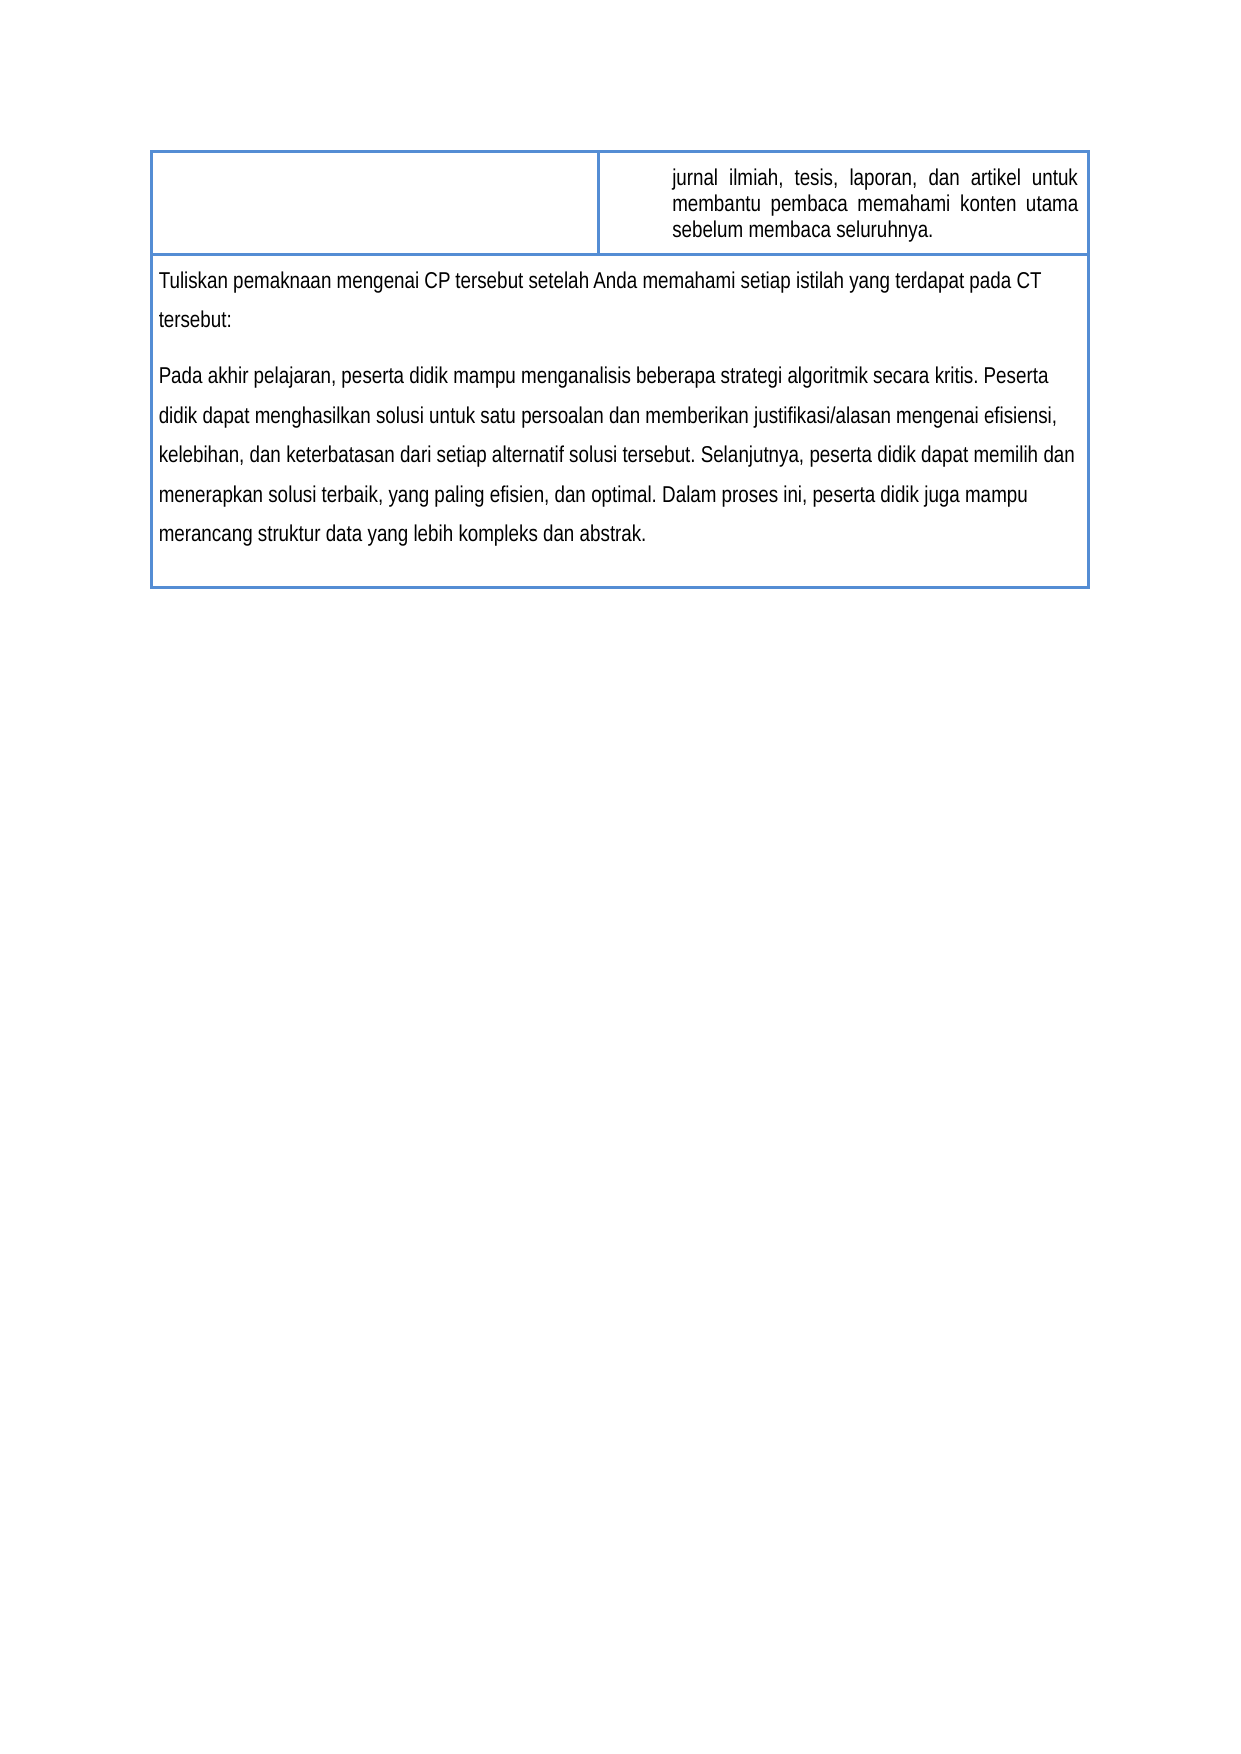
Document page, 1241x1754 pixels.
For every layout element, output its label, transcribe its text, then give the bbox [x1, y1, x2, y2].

table_cell Tuliskan pemaknaan mengenai CP tersebut setelah Anda memahami setiap istilah yang terdapat pada CT tersebut: Pada akhir pelajaran, peserta didik mampu menganalisis beberapa strategi algoritmik secara kritis. Peserta didik dapat menghasilkan solusi untuk satu persoalan dan memberikan justifikasi/alasan mengenai efisiensi, kelebihan, dan keterbatasan dari setiap alternatif solusi tersebut. Selanjutnya, peserta didik dapat memilih dan menerapkan solusi terbaik, yang paling efisien, dan optimal. Dalam proses ini, peserta didik juga mampu merancang struktur data yang lebih kompleks dan abstrak. [153, 256, 1087, 586]
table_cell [153, 153, 597, 253]
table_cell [600, 153, 1087, 253]
